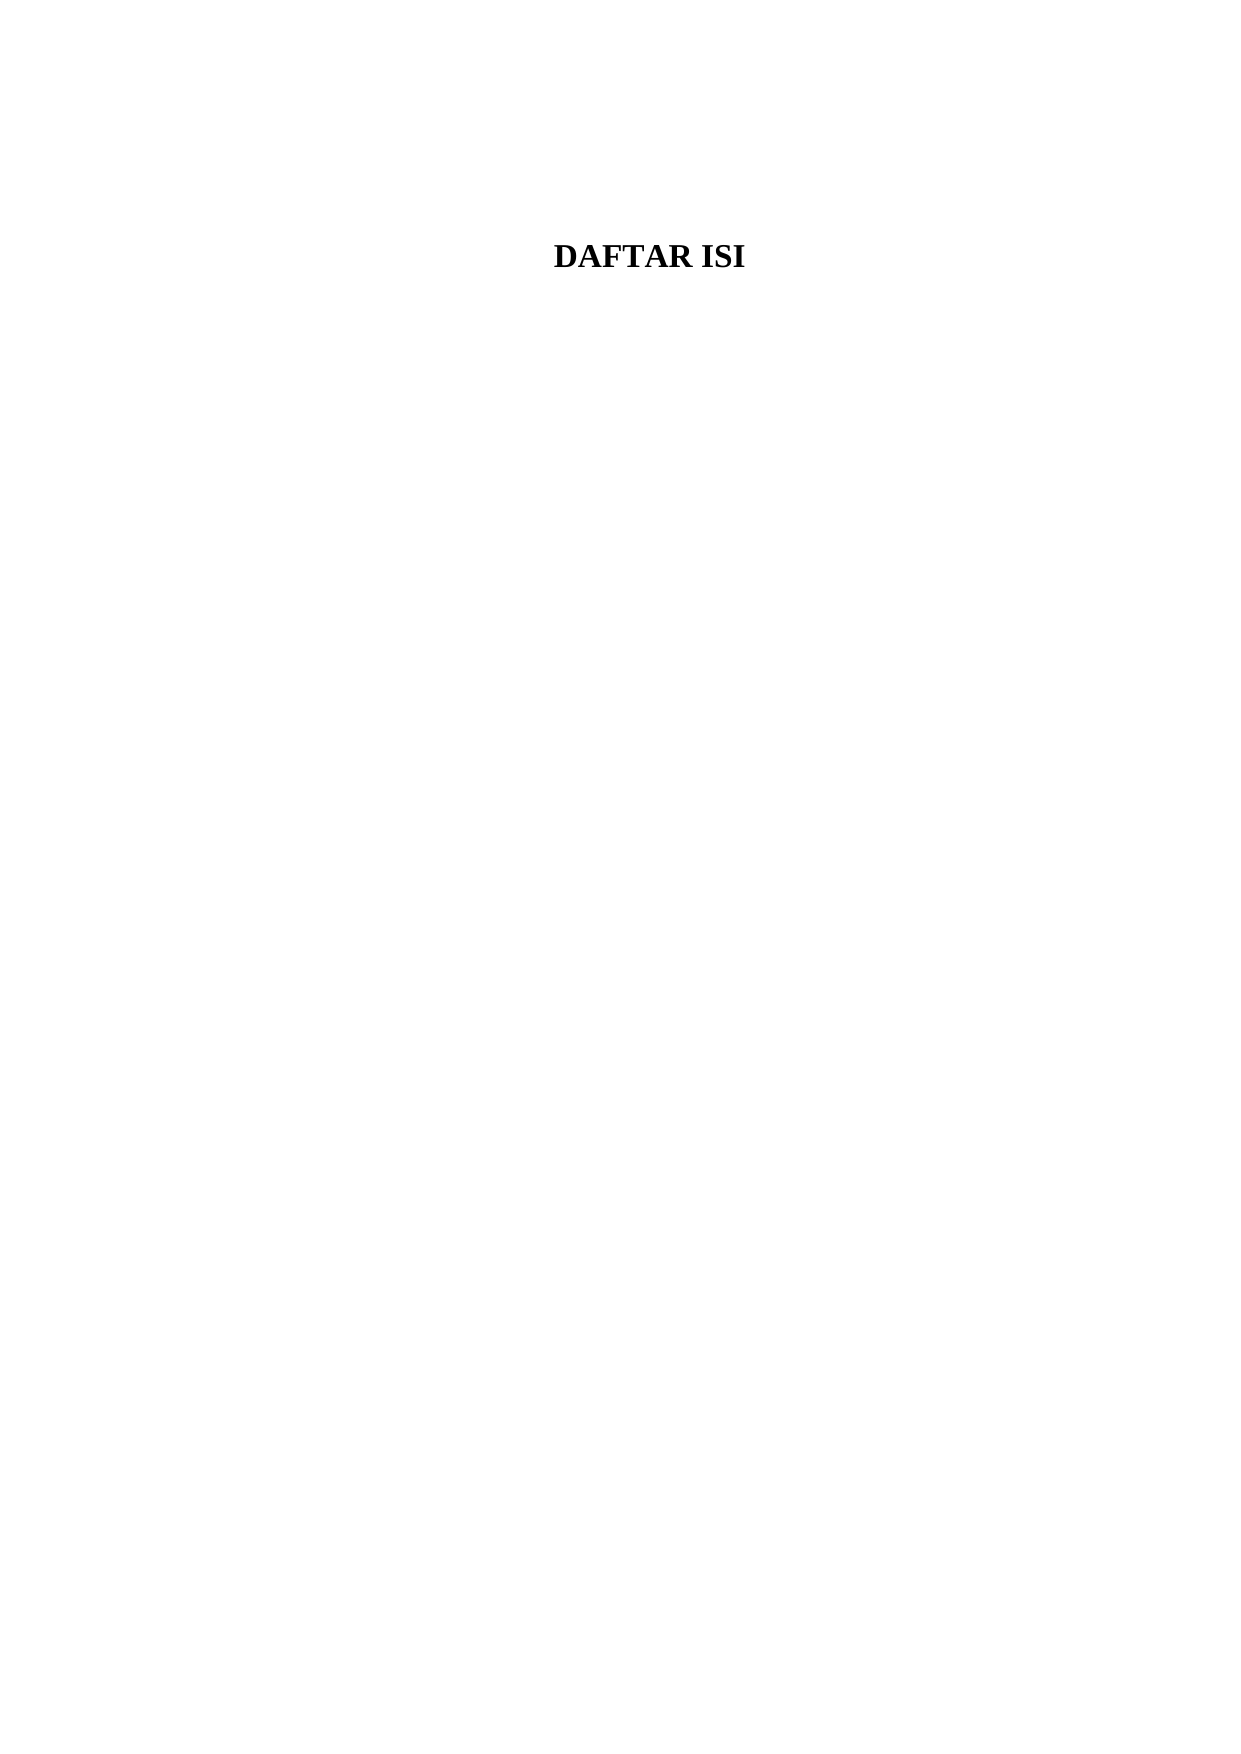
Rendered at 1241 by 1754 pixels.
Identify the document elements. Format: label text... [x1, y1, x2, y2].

subtitle DAFTAR ISI [236, 236, 1063, 274]
